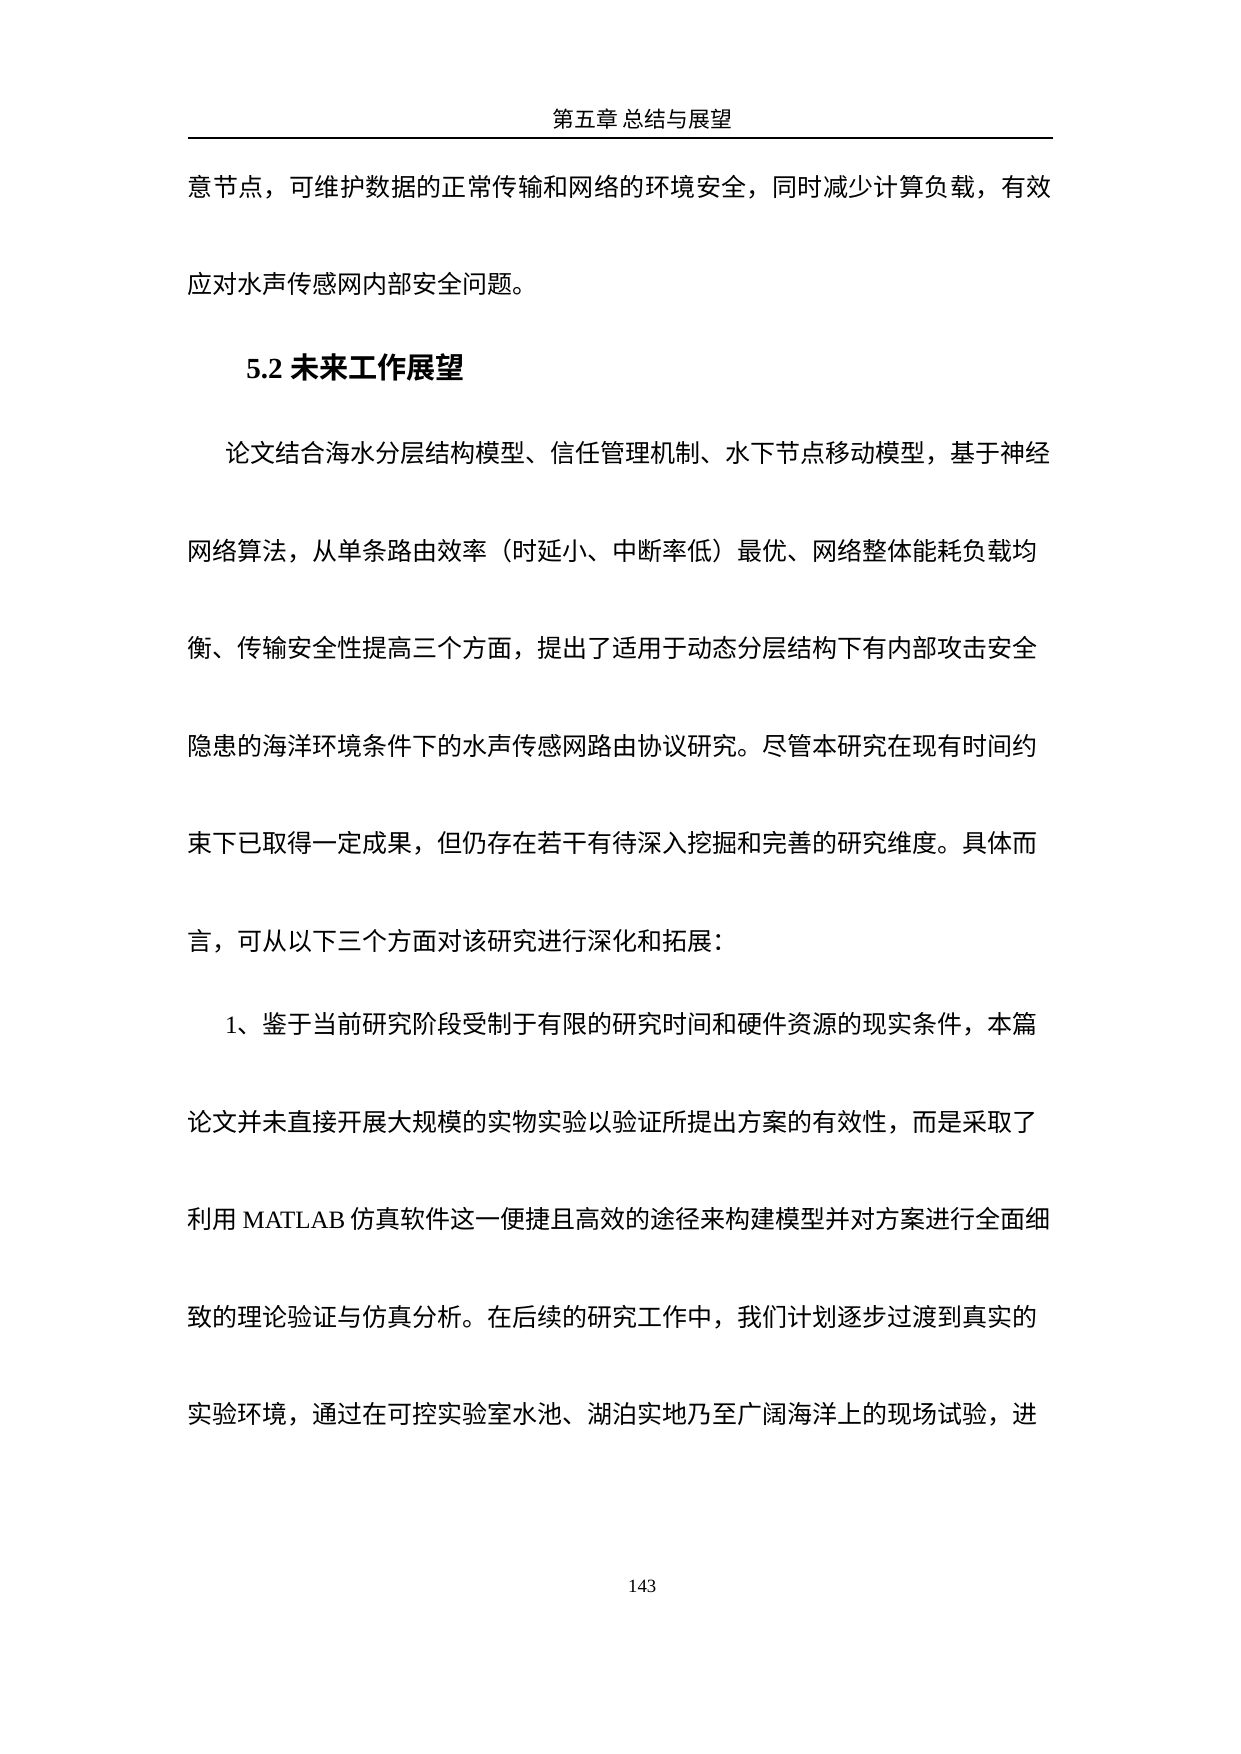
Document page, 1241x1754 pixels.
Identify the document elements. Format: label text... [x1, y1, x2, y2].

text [187, 990, 1053, 1445]
text 5.2 未来工作展望 [187, 333, 1053, 398]
text 论文结合海水分层结构模型、信任管理机制、水下节点移动模型，基于神经网络算法，从单条路由效率（时延小、中断率低）最优、网络整体能耗负载均衡、传输安全性提高三个方面，提出了适用于动态分层结构下有内部攻击安全隐患的海洋环境条件下的水声传感网路由协议研究。尽管本研究在现有时间约束下已取得一定成果，但仍存在若干有待深入挖掘和完善的研究维度。具体而言，可从以下三个方面对该研究进行深化和拓展： [187, 419, 1053, 972]
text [187, 153, 1053, 315]
